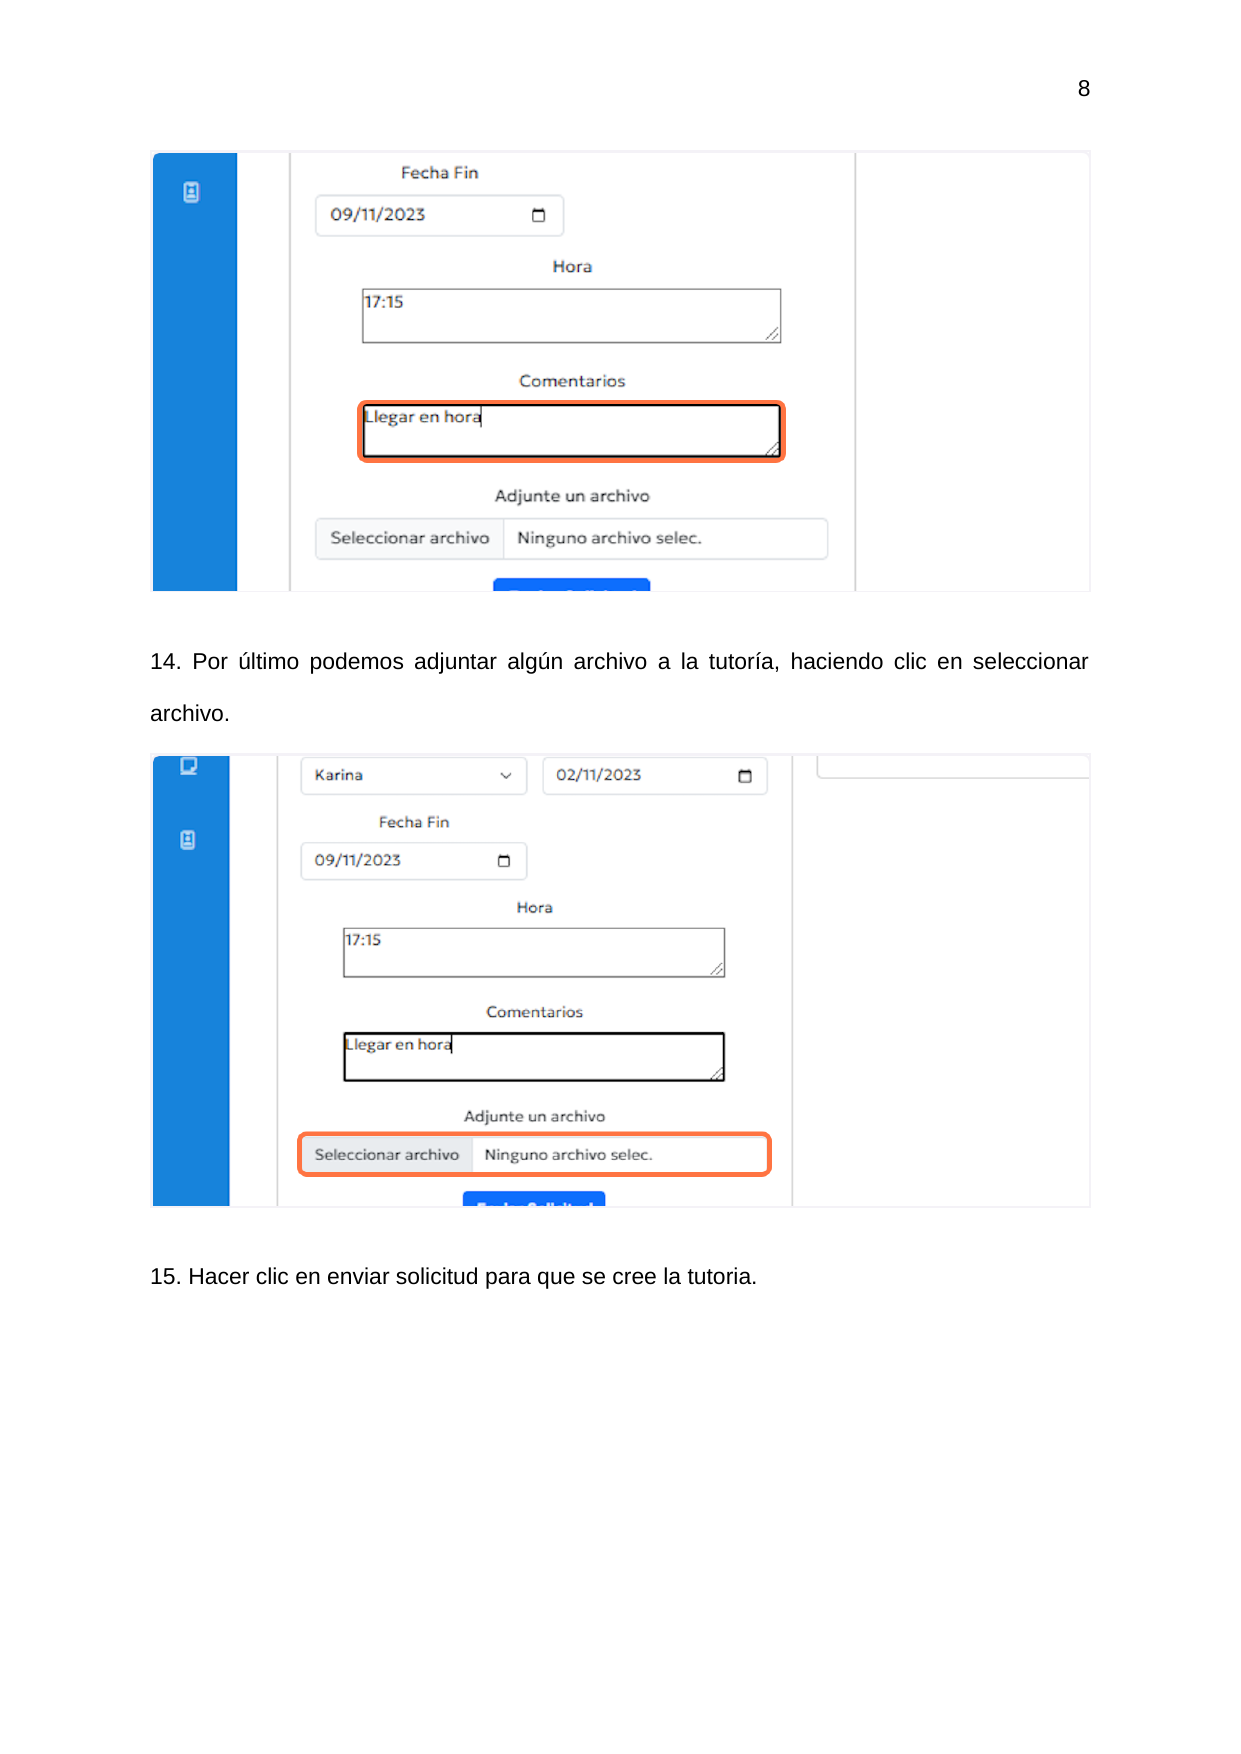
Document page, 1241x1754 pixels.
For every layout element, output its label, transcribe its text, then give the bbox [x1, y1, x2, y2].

picture [152, 152, 1089, 591]
text 15. Hacer clic en enviar solicitud para que se cree la tutoria. [150, 1263, 1090, 1289]
text 14. Por último podemos adjuntar algún archivo a la tutoría, haciendo clic en seleccionar archivo. [150, 648, 1090, 727]
picture [152, 755, 1089, 1206]
